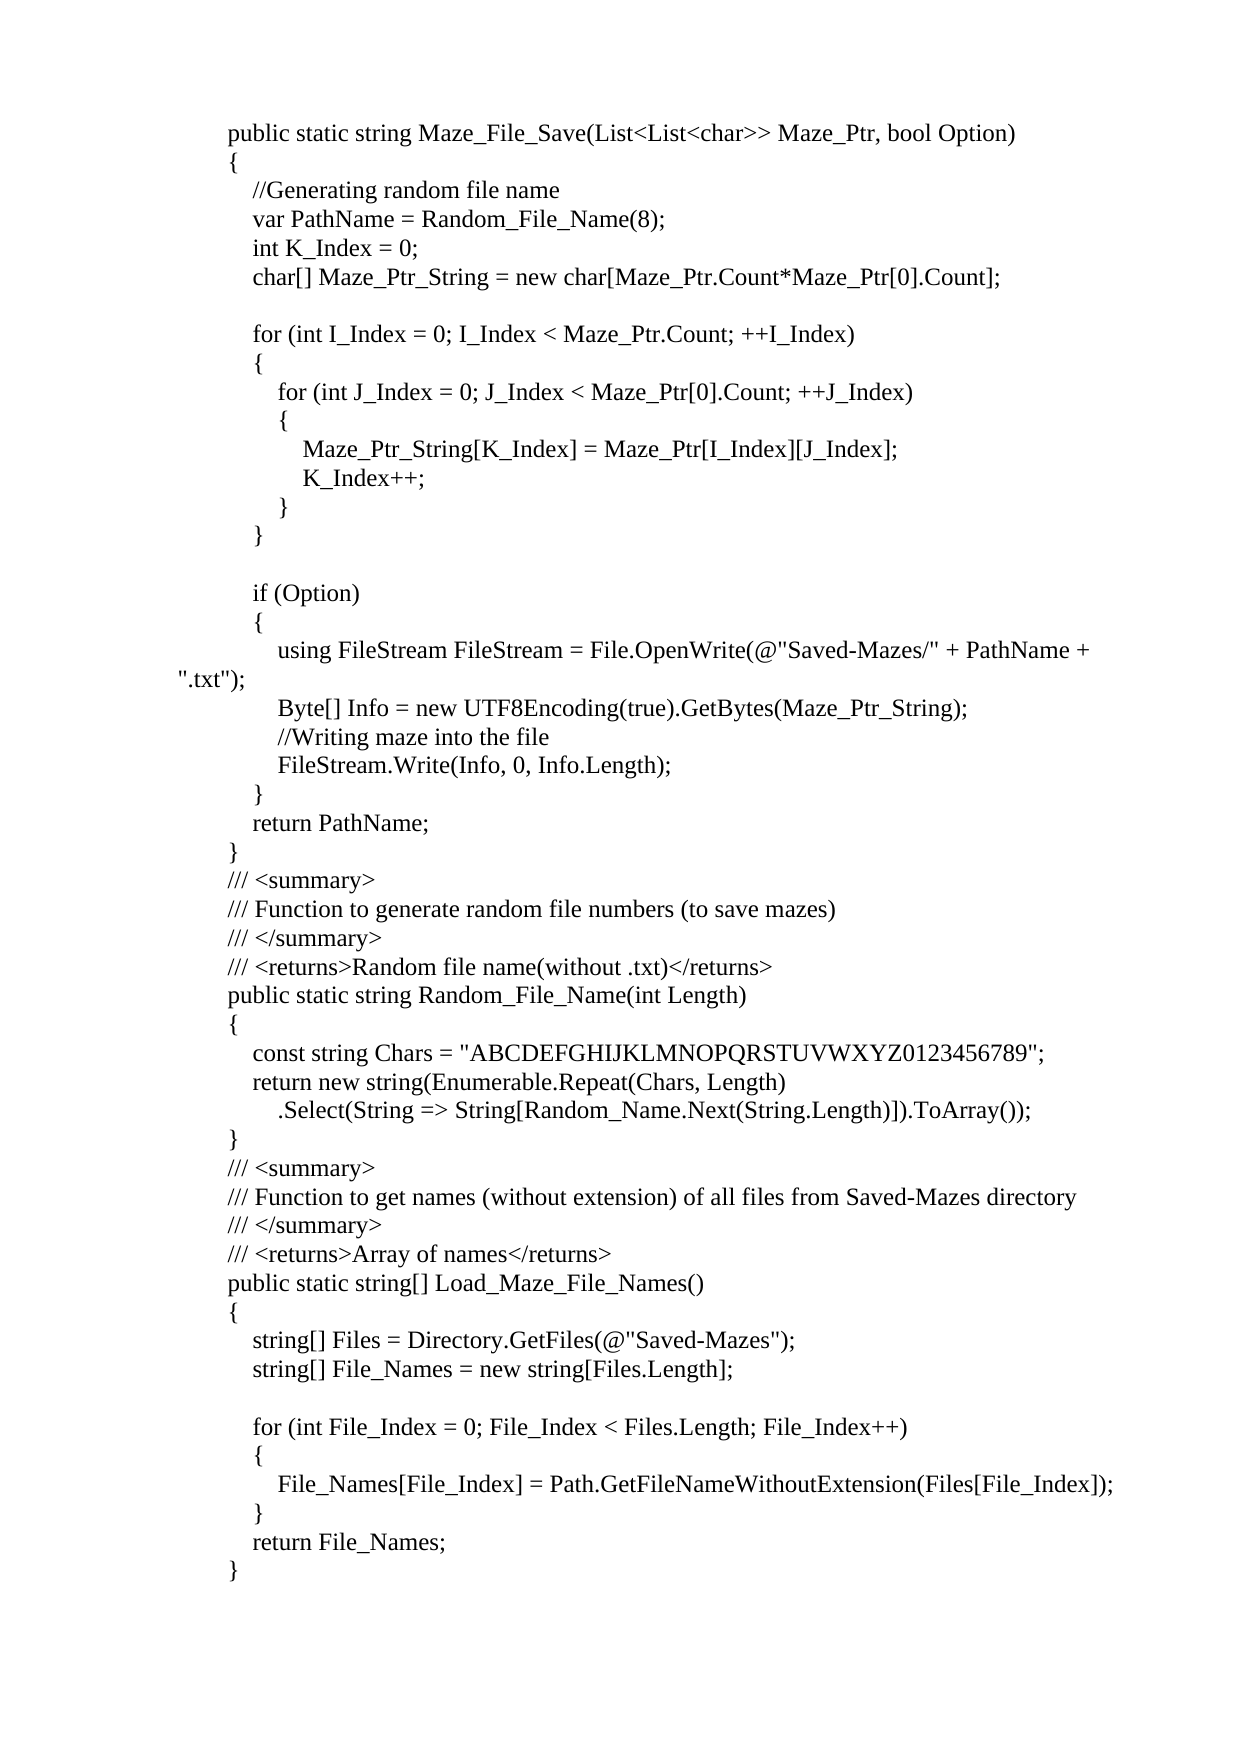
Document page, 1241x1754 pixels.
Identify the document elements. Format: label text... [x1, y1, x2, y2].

text char[] Maze_Ptr_String = new char[Maze_Ptr.Count*Maze_Ptr[0].Count]; [177, 262, 1152, 291]
text } [177, 779, 1152, 808]
text /// Function to generate random file numbers (to save mazes) [177, 894, 1152, 923]
text Byte[] Info = new UTF8Encoding(true).GetBytes(Maze_Ptr_String); [177, 693, 1152, 722]
text } [177, 1124, 1152, 1153]
text var PathName = Random_File_Name(8); [177, 204, 1152, 233]
text return File_Names; [177, 1527, 1152, 1556]
text } [177, 492, 1152, 521]
text } [177, 1556, 1152, 1584]
text if (Option) [177, 578, 1152, 607]
text /// <summary> [177, 1153, 1152, 1182]
text K_Index++; [177, 463, 1152, 492]
text return new string(Enumerable.Repeat(Chars, Length) [177, 1067, 1152, 1096]
text { [177, 607, 1152, 636]
text { [177, 348, 1152, 377]
text { [177, 1297, 1152, 1326]
text /// <returns>Array of names</returns> [177, 1239, 1152, 1268]
text string[] File_Names = new string[Files.Length]; [177, 1354, 1152, 1383]
text .Select(String => String[Random_Name.Next(String.Length)]).ToArray()); [177, 1096, 1152, 1124]
text } [177, 521, 1152, 549]
text { [177, 1009, 1152, 1038]
text } [177, 837, 1152, 866]
text const string Chars = "ABCDEFGHIJKLMNOPQRSTUVWXYZ0123456789"; [177, 1038, 1152, 1067]
text FileStream.Write(Info, 0, Info.Length); [177, 751, 1152, 779]
text using FileStream FileStream = File.OpenWrite(@"Saved-Mazes/" + PathName + ".txt"); [177, 636, 1152, 693]
text public static string[] Load_Maze_File_Names() [177, 1268, 1152, 1297]
text for (int J_Index = 0; J_Index < Maze_Ptr[0].Count; ++J_Index) [177, 377, 1152, 406]
text for (int File_Index = 0; File_Index < Files.Length; File_Index++) [177, 1412, 1152, 1441]
text Maze_Ptr_String[K_Index] = Maze_Ptr[I_Index][J_Index]; [177, 434, 1152, 463]
text //Generating random file name [177, 176, 1152, 204]
text /// <summary> [177, 866, 1152, 894]
text /// </summary> [177, 1211, 1152, 1239]
text for (int I_Index = 0; I_Index < Maze_Ptr.Count; ++I_Index) [177, 319, 1152, 348]
text string[] Files = Directory.GetFiles(@"Saved-Mazes"); [177, 1326, 1152, 1354]
text public static string Random_File_Name(int Length) [177, 981, 1152, 1009]
text { [177, 406, 1152, 434]
text { [177, 147, 1152, 176]
text public static string Maze_File_Save(List<List<char>> Maze_Ptr, bool Option) [177, 118, 1152, 147]
text File_Names[File_Index] = Path.GetFileNameWithoutExtension(Files[File_Index]); [177, 1469, 1152, 1498]
text /// </summary> [177, 923, 1152, 952]
text return PathName; [177, 808, 1152, 837]
text } [177, 1498, 1152, 1527]
text /// Function to get names (without extension) of all files from Saved-Mazes directory [177, 1182, 1152, 1211]
text //Writing maze into the file [177, 722, 1152, 751]
text { [177, 1441, 1152, 1469]
text int K_Index = 0; [177, 233, 1152, 262]
text /// <returns>Random file name(without .txt)</returns> [177, 952, 1152, 981]
